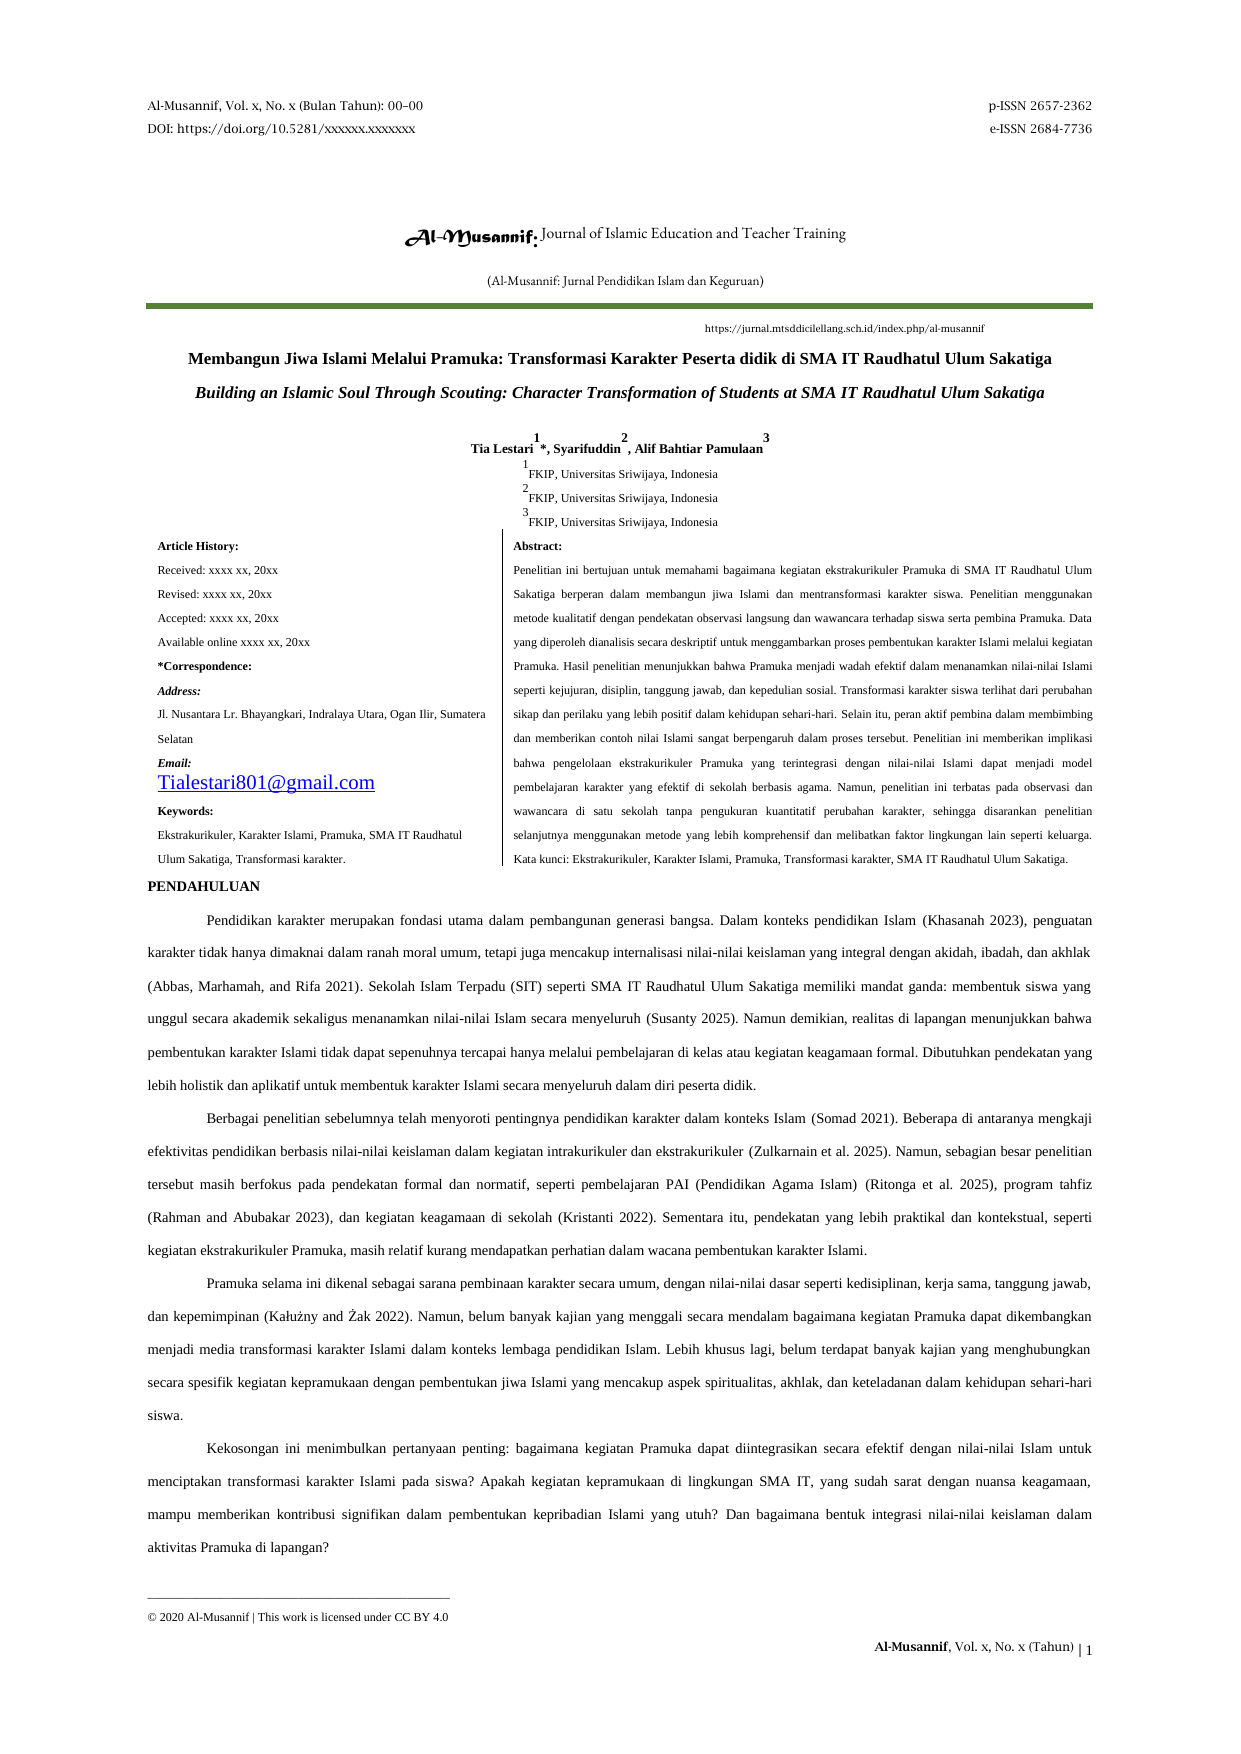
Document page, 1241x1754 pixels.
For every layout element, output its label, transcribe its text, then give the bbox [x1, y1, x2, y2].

text Membangun Jiwa Islami Melalui Pramuka: Transformasi Karakter Peserta didik di SMA IT Raudhatul Ulum Sakatiga [147, 334, 1092, 368]
text 3FKIP, Universitas Sriwijaya, Indonesia [147, 505, 1092, 529]
text Pramuka selama ini dikenal sebagai sarana pembinaan karakter secara umum, dengan nilai-nilai dasar seperti kedisiplinan, kerja sama, tanggung jawab, dan kepemimpinan (Kałużny and Żak 2022). Namun, belum banyak kajian yang menggali secara mendalam bagaimana kegiatan Pramuka dapat dikembangkan menjadi media transformasi karakter Islami dalam konteks lembaga pendidikan Islam. Lebih khusus lagi, belum terdapat banyak kajian yang menghubungkan secara spesifik kegiatan kepramukaan dengan pembentukan jiwa Islami yang mencakup aspek spiritualitas, akhlak, dan keteladanan dalam kehidupan sehari-hari siswa. [147, 1262, 1092, 1423]
text Berbagai penelitian sebelumnya telah menyoroti pentingnya pendidikan karakter dalam konteks Islam (Somad 2021). Beberapa di antaranya mengkaji efektivitas pendidikan berbasis nilai-nilai keislaman dalam kegiatan intrakurikuler dan ekstrakurikuler (Zulkarnain et al. 2025). Namun, sebagian besar penelitian tersebut masih berfokus pada pendekatan formal dan normatif, seperti pembelajaran PAI (Pendidikan Agama Islam) (Ritonga et al. 2025), program tahfiz (Rahman and Abubakar 2023), dan kegiatan keagamaan di sekolah (Kristanti 2022). Sementara itu, pendekatan yang lebih praktikal dan kontekstual, seperti kegiatan ekstrakurikuler Pramuka, masih relatif kurang mendapatkan perhatian dalam wacana pembentukan karakter Islami. [147, 1097, 1092, 1258]
text https://jurnal.mtsddicilellang.sch.id/index.php/al-musannif [147, 316, 985, 334]
text Kekosongan ini menimbulkan pertanyaan penting: bagaimana kegiatan Pramuka dapat diintegrasikan secara efektif dengan nilai-nilai Islam untuk menciptakan transformasi karakter Islami pada siswa? Apakah kegiatan kepramukaan di lingkungan SMA IT, yang sudah sarat dengan nuansa keagamaan, mampu memberikan kontribusi signifikan dalam pembentukan kepribadian Islami yang utuh? Dan bagaimana bentuk integrasi nilai-nilai keislaman dalam aktivitas Pramuka di lapangan? [147, 1428, 1092, 1555]
text Building an Islamic Soul Through Scouting: Character Transformation of Students at SMA IT Raudhatul Ulum Sakatiga [147, 368, 1092, 402]
text Tia Lestari1*, Syarifuddin2, Alif Bahtiar Pamulaan3 [147, 431, 1092, 457]
table_header Abstract: Penelitian ini bertujuan untuk memahami bagaimana kegiatan ekstrakurikuler Pramuka di SMA IT Raudhatul Ulum Sakatiga berperan dalam membangun jiwa Islami dan mentransformasi karakter siswa. Penelitian menggunakan metode kualitatif dengan pendekatan observasi langsung dan wawancara terhadap siswa serta pembina Pramuka. Data yang diperoleh dianalisis secara deskriptif untuk menggambarkan proses pembentukan karakter Islami melalui kegiatan Pramuka. Hasil penelitian menunjukkan bahwa Pramuka menjadi wadah efektif dalam menanamkan nilai-nilai Islami seperti kejujuran, disiplin, tanggung jawab, dan kepedulian sosial. Transformasi karakter siswa terlihat dari perubahan sikap dan perilaku yang lebih positif dalam kehidupan sehari-hari. Selain itu, peran aktif pembina dalam membimbing dan memberikan contoh nilai Islami sangat berpengaruh dalam proses tersebut. Penelitian ini memberikan implikasi bahwa pengelolaan ekstrakurikuler Pramuka yang terintegrasi dengan nilai-nilai Islami dapat menjadi model pembelajaran karakter yang efektif di sekolah berbasis agama. Namun, penelitian ini terbatas pada observasi dan wawancara di satu sekolah tanpa pengukuran kuantitatif perubahan karakter, sehingga disarankan penelitian selanjutnya menggunakan metode yang lebih komprehensif dan melibatkan faktor lingkungan lain seperti keluarga. Kata kunci: Ekstrakurikuler, Karakter Islami, Pramuka, Transformasi karakter, SMA IT Raudhatul Ulum Sakatiga. [503, 529, 1094, 866]
table_header Article History: Received: xxxx xx, 20xx Revised: xxxx xx, 20xx Accepted: xxxx xx, 20xx Available online xxxx xx, 20xx *Correspondence: Address: Jl. Nusantara Lr. Bhayangkari, Indralaya Utara, Ogan Ilir, Sumatera Selatan Email: Tialestari801@gmail.com Keywords: Ekstrakurikuler, Karakter Islami, Pramuka, SMA IT Raudhatul Ulum Sakatiga, Transformasi karakter. [146, 529, 502, 866]
text PENDAHULUAN [147, 866, 1092, 895]
table_header Al-Musannif: Journal of Islamic Education and Teacher Training (Al-Musannif: Jurnal Pendidikan Islam dan Keguruan) [146, 208, 1093, 303]
text 1FKIP, Universitas Sriwijaya, Indonesia [147, 457, 1092, 481]
text Pendidikan karakter merupakan fondasi utama dalam pembangunan generasi bangsa. Dalam konteks pendidikan Islam (Khasanah 2023), penguatan karakter tidak hanya dimaknai dalam ranah moral umum, tetapi juga mencakup internalisasi nilai-nilai keislaman yang integral dengan akidah, ibadah, dan akhlak (Abbas, Marhamah, and Rifa 2021). Sekolah Islam Terpadu (SIT) seperti SMA IT Raudhatul Ulum Sakatiga memiliki mandat ganda: membentuk siswa yang unggul secara akademik sekaligus menanamkan nilai-nilai Islam secara menyeluruh (Susanty 2025). Namun demikian, realitas di lapangan menunjukkan bahwa pembentukan karakter Islami tidak dapat sepenuhnya tercapai hanya melalui pembelajaran di kelas atau kegiatan keagamaan formal. Dibutuhkan pendekatan yang lebih holistik dan aplikatif untuk membentuk karakter Islami secara menyeluruh dalam diri peserta didik. [147, 899, 1092, 1093]
text 2FKIP, Universitas Sriwijaya, Indonesia [147, 481, 1092, 505]
